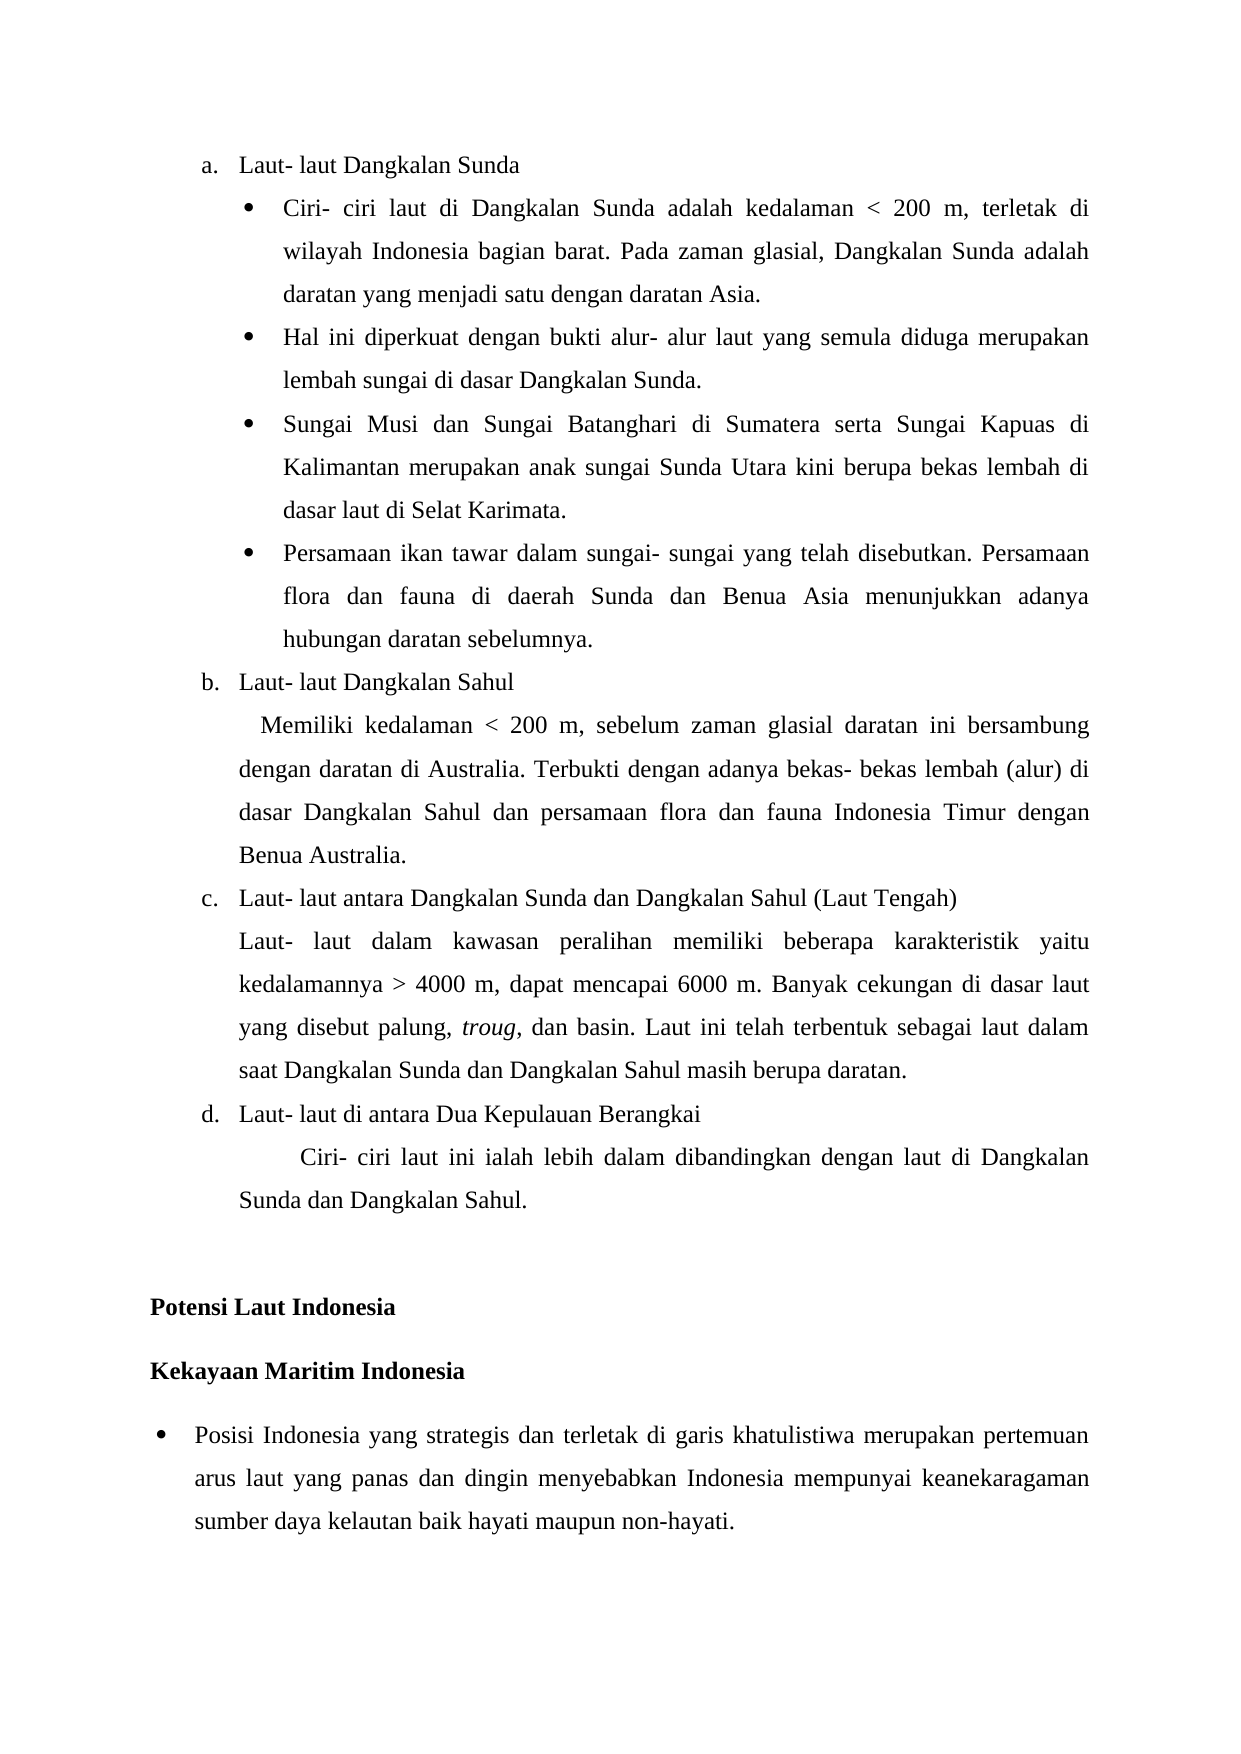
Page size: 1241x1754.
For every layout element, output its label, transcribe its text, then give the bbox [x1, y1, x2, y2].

list Memiliki kedalaman < 200 m, sebelum zaman glasial daratan ini bersambung dengan daratan di Australia. Terbukti dengan adanya bekas- bekas lembah (alur) di dasar Dangkalan Sahul dan persamaan flora dan fauna Indonesia Timur dengan Benua Australia. [239, 711, 1090, 869]
list Ciri- ciri laut di Dangkalan Sunda adalah kedalaman < 200 m, terletak di wilayah Indonesia bagian barat. Pada zaman glasial, Dangkalan Sunda adalah daratan yang menjadi satu dengan daratan Asia. [244, 193, 1090, 308]
list Laut- laut Dangkalan Sunda [201, 150, 1090, 179]
list Laut- laut dalam kawasan peralihan memiliki beberapa karakteristik yaitu kedalamannya > 4000 m, dapat mencapai 6000 m. Banyak cekungan di dasar laut yang disebut palung, troug, dan basin. Laut ini telah terbentuk sebagai laut dalam saat Dangkalan Sunda dan Dangkalan Sahul masih berupa daratan. [239, 926, 1090, 1084]
list Laut- laut antara Dangkalan Sunda dan Dangkalan Sahul (Laut Tengah) [201, 883, 1090, 912]
list Hal ini diperkuat dengan bukti alur- alur laut yang semula diduga merupakan lembah sungai di dasar Dangkalan Sunda. [244, 322, 1090, 394]
list Persamaan ikan tawar dalam sungai- sungai yang telah disebutkan. Persamaan flora dan fauna di daerah Sunda dan Benua Asia menunjukkan adanya hubungan daratan sebelumnya. [244, 538, 1090, 653]
text Kekayaan Maritim Indonesia [150, 1356, 1090, 1385]
list Sungai Musi dan Sungai Batanghari di Sumatera serta Sungai Kapuas di Kalimantan merupakan anak sungai Sunda Utara kini berupa bekas lembah di dasar laut di Selat Karimata. [244, 409, 1090, 524]
list Ciri- ciri laut ini ialah lebih dalam dibandingkan dengan laut di Dangkalan Sunda dan Dangkalan Sahul. [239, 1142, 1090, 1214]
list Posisi Indonesia yang strategis dan terletak di garis khatulistiwa merupakan pertemuan arus laut yang panas dan dingin menyebabkan Indonesia mempunyai keanekaragaman sumber daya kelautan baik hayati maupun non-hayati. [157, 1420, 1090, 1535]
list Laut- laut Dangkalan Sahul [201, 667, 1090, 696]
text Potensi Laut Indonesia [150, 1292, 1090, 1321]
list Laut- laut di antara Dua Kepulauan Berangkai [201, 1099, 1090, 1127]
